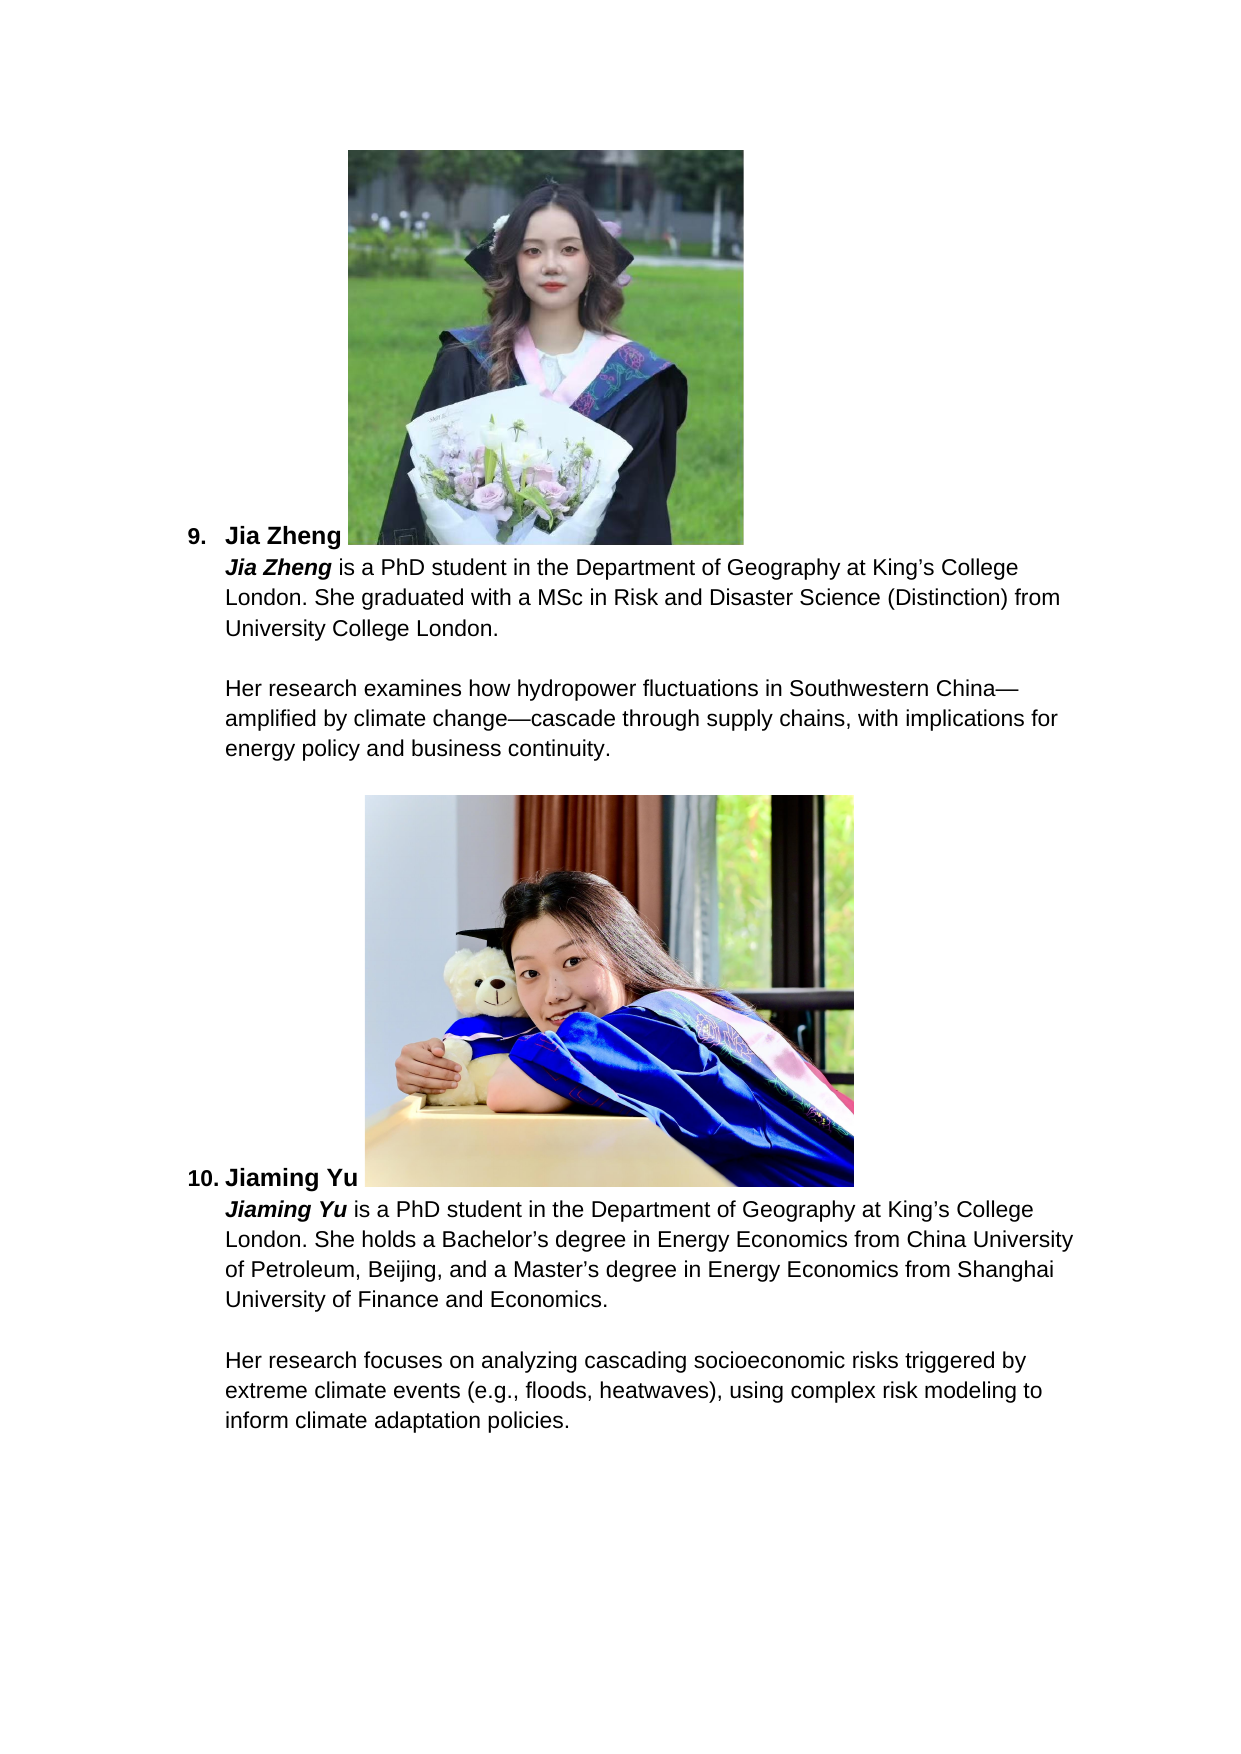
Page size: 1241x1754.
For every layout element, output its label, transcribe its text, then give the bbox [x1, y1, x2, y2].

picture [348, 150, 744, 545]
text Jia Zheng is a PhD student in the Department of Geography at King’s College London. She graduated with a MSc in Risk and Disaster Science (Distinction) from University College London. [225, 554, 1090, 641]
text Jiaming Yu is a PhD student in the Department of Geography at King’s College London. She holds a Bachelor’s degree in Energy Economics from China University of Petroleum, Beijing, and a Master’s degree in Energy Economics from Shanghai University of Finance and Economics. [225, 1196, 1090, 1313]
picture [364, 795, 854, 1187]
text Her research examines how hydropower fluctuations in Southwestern China—amplified by climate change—cascade through supply chains, with implications for energy policy and business continuity. [225, 675, 1090, 762]
text Her research focuses on analyzing cascading socioeconomic risks triggered by extreme climate events (e.g., floods, heatwaves), using complex risk modeling to inform climate adaptation policies. [225, 1347, 1090, 1433]
